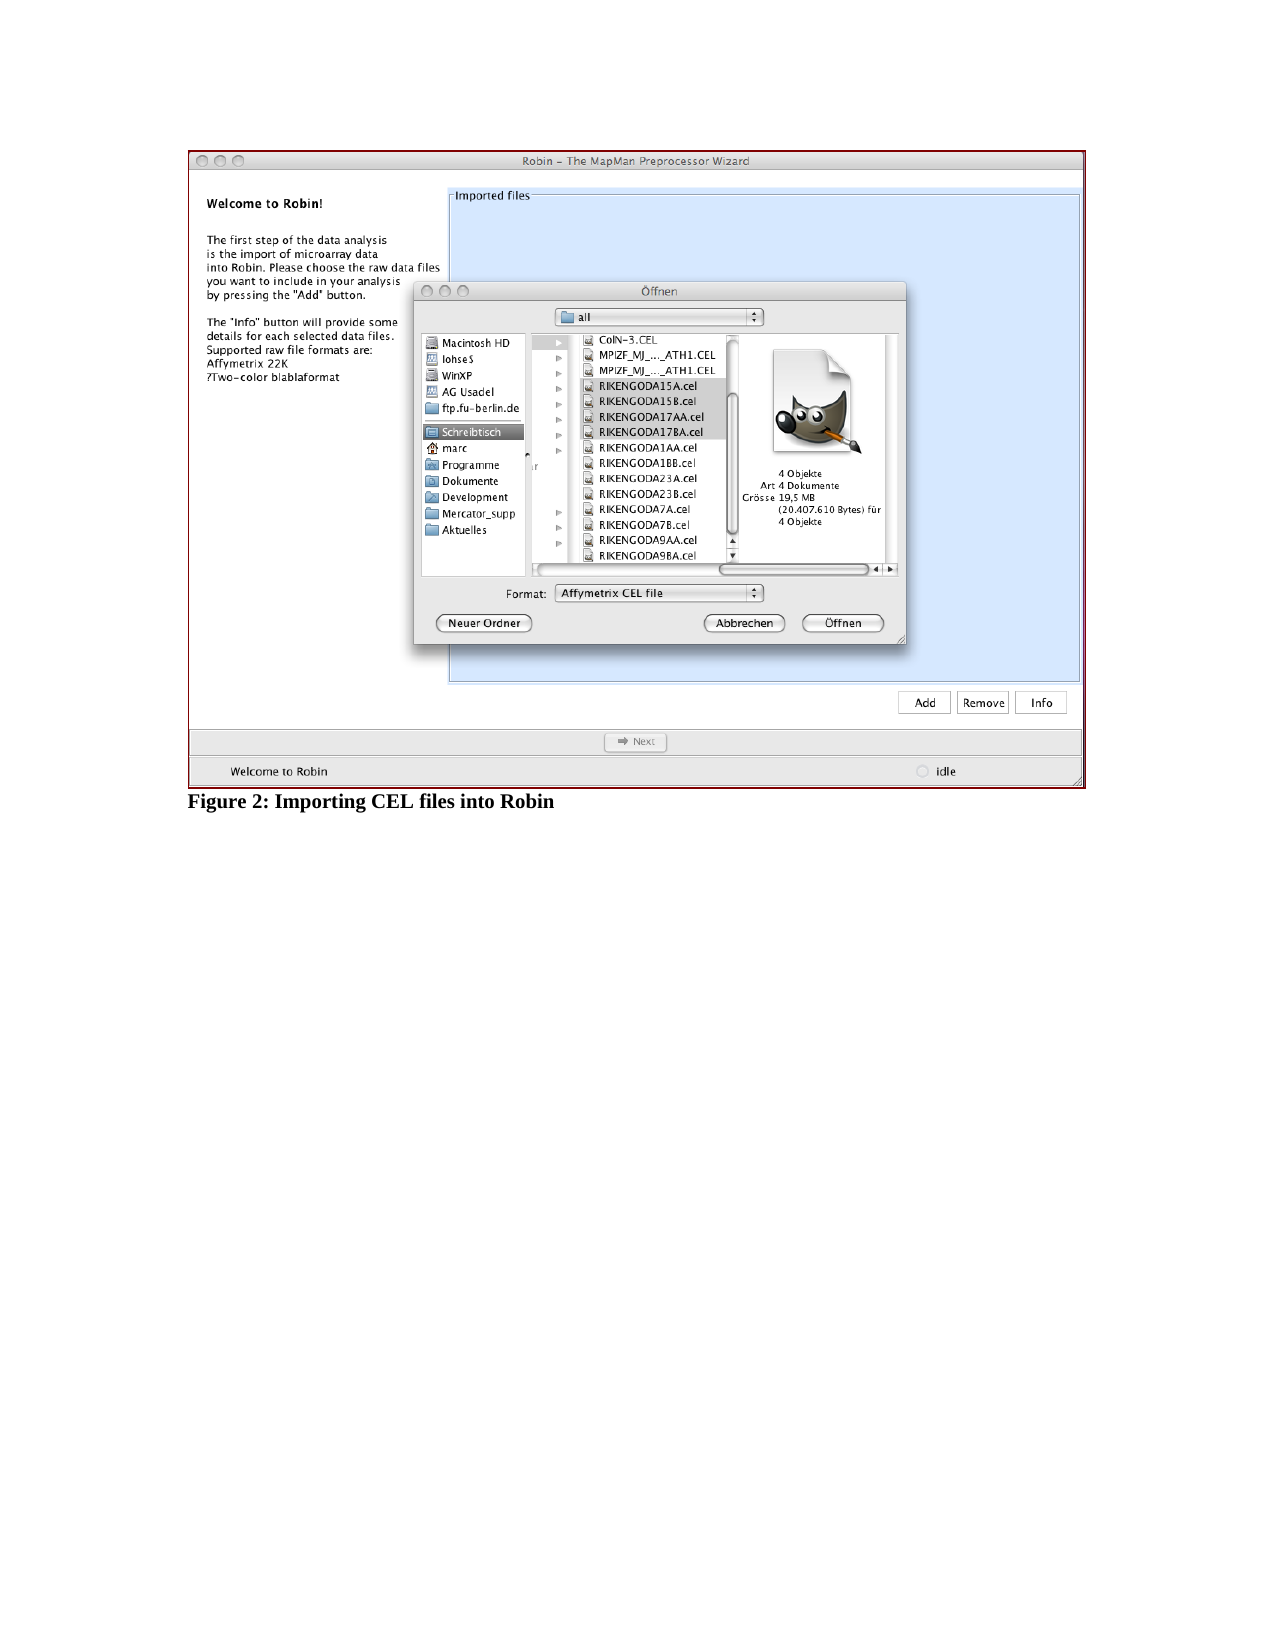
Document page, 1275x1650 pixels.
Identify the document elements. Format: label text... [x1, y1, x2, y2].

text Figure : Importing CEL files into Robin [187, 789, 1087, 813]
picture [189, 152, 1085, 787]
